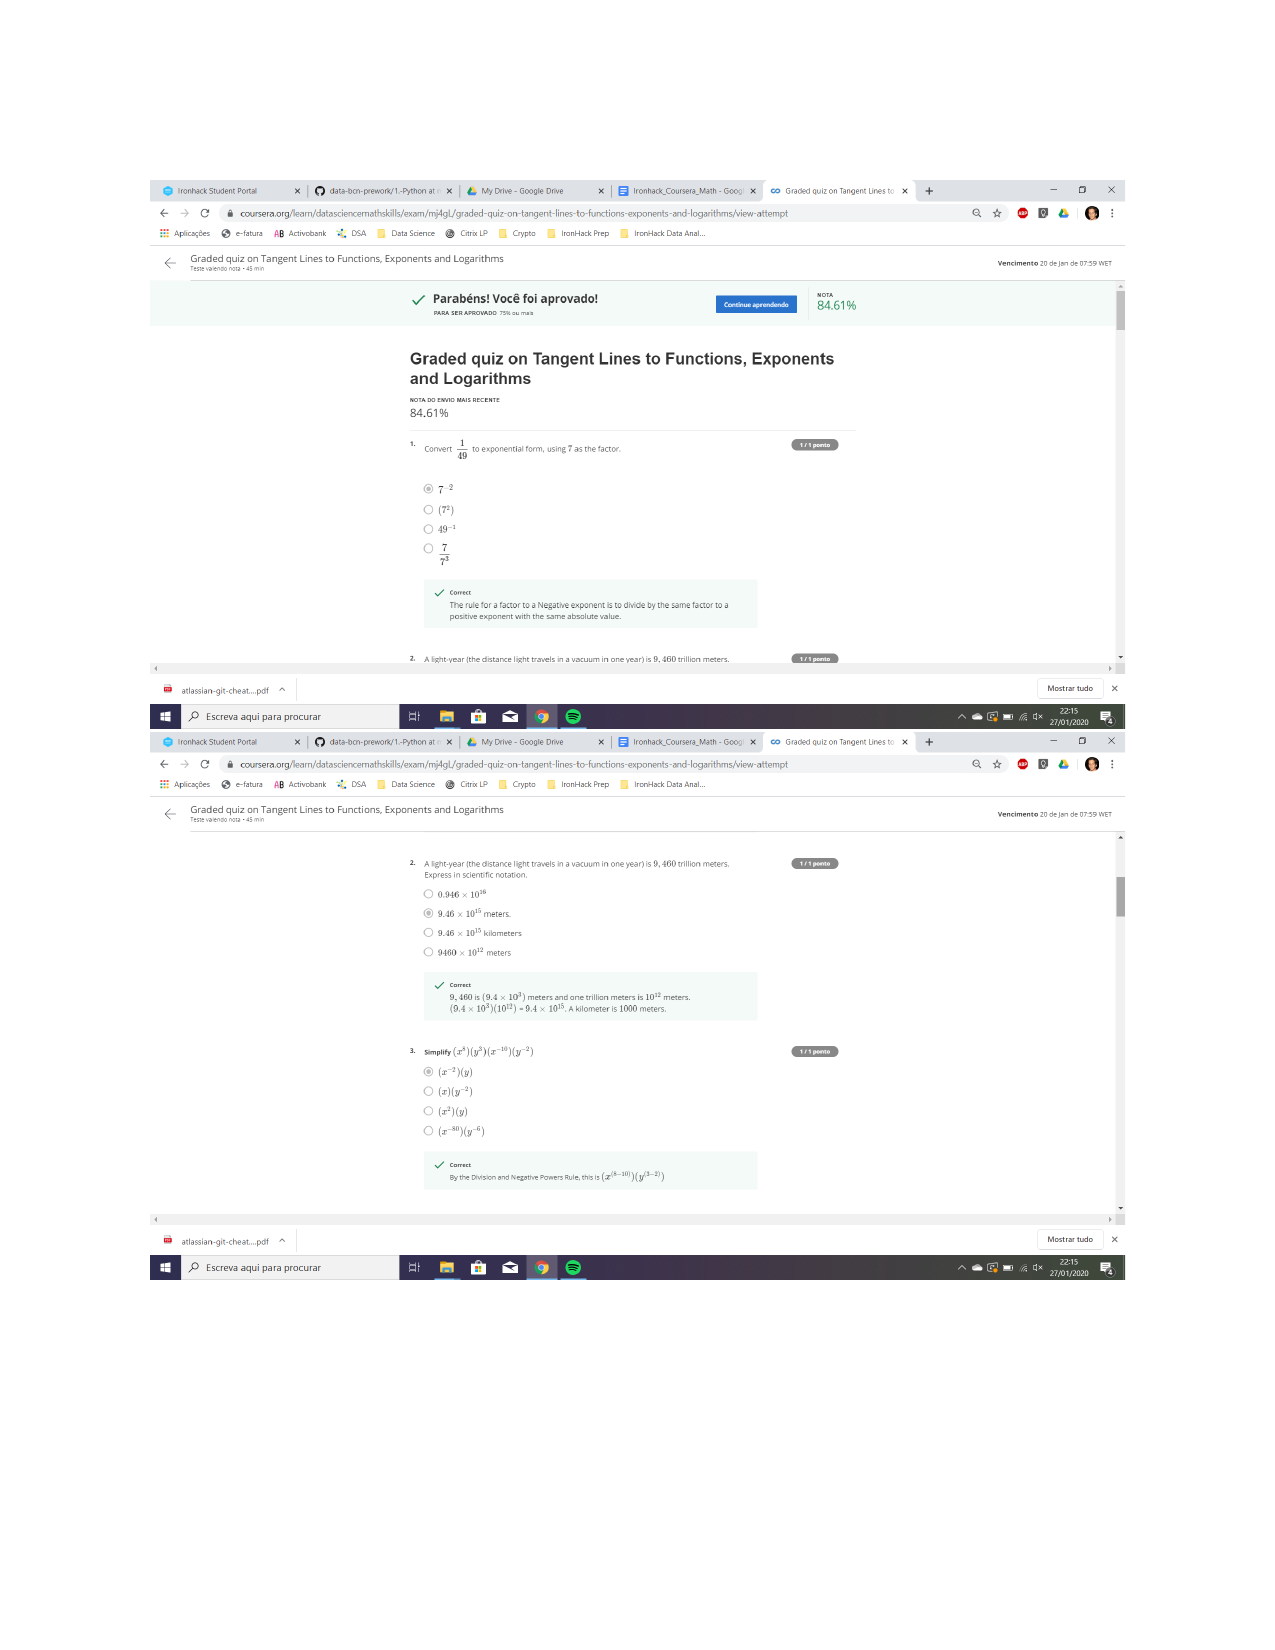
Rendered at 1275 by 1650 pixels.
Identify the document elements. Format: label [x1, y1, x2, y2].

picture [150, 732, 1125, 1280]
picture [150, 180, 1125, 729]
